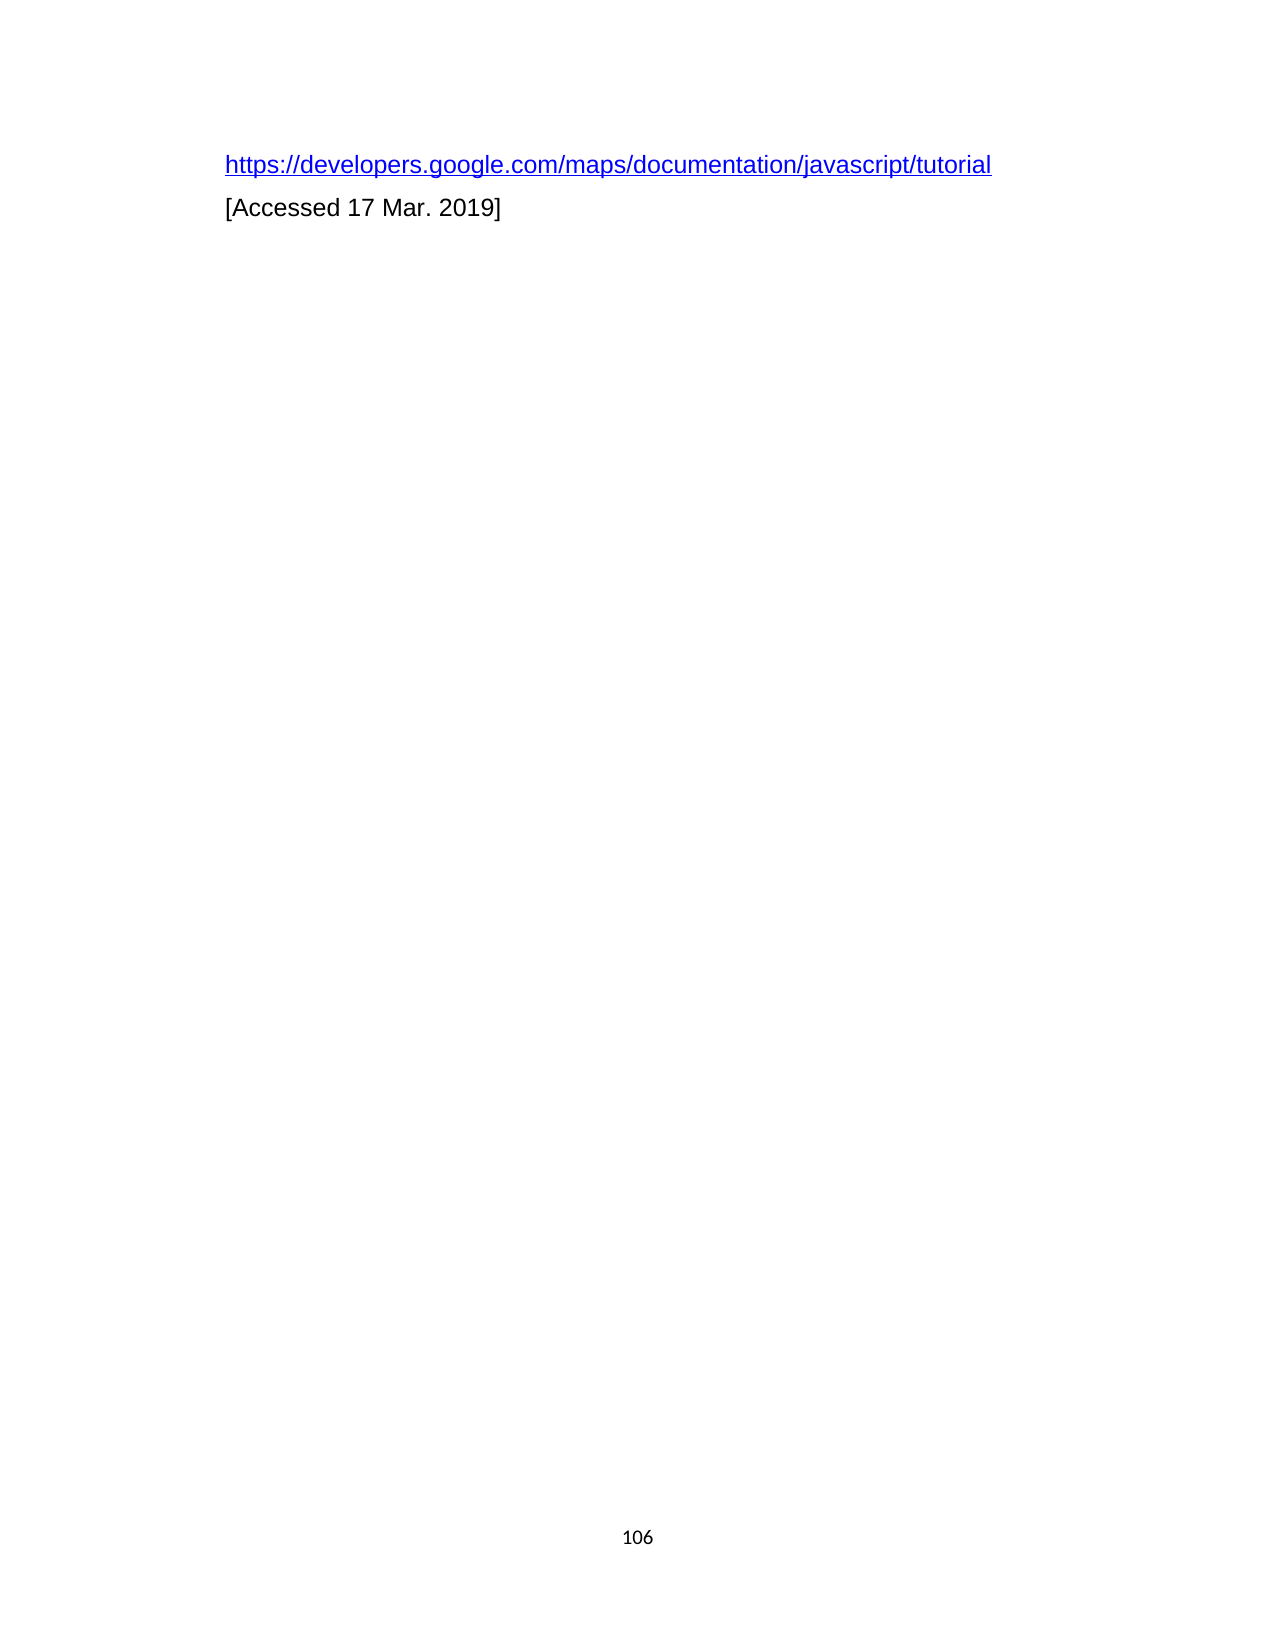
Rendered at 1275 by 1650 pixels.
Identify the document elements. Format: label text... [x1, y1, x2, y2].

list https://developers.google.com/maps/documentation/javascript/tutorial [225, 150, 1125, 179]
list [Accessed 17 Mar. 2019] [225, 193, 1125, 222]
